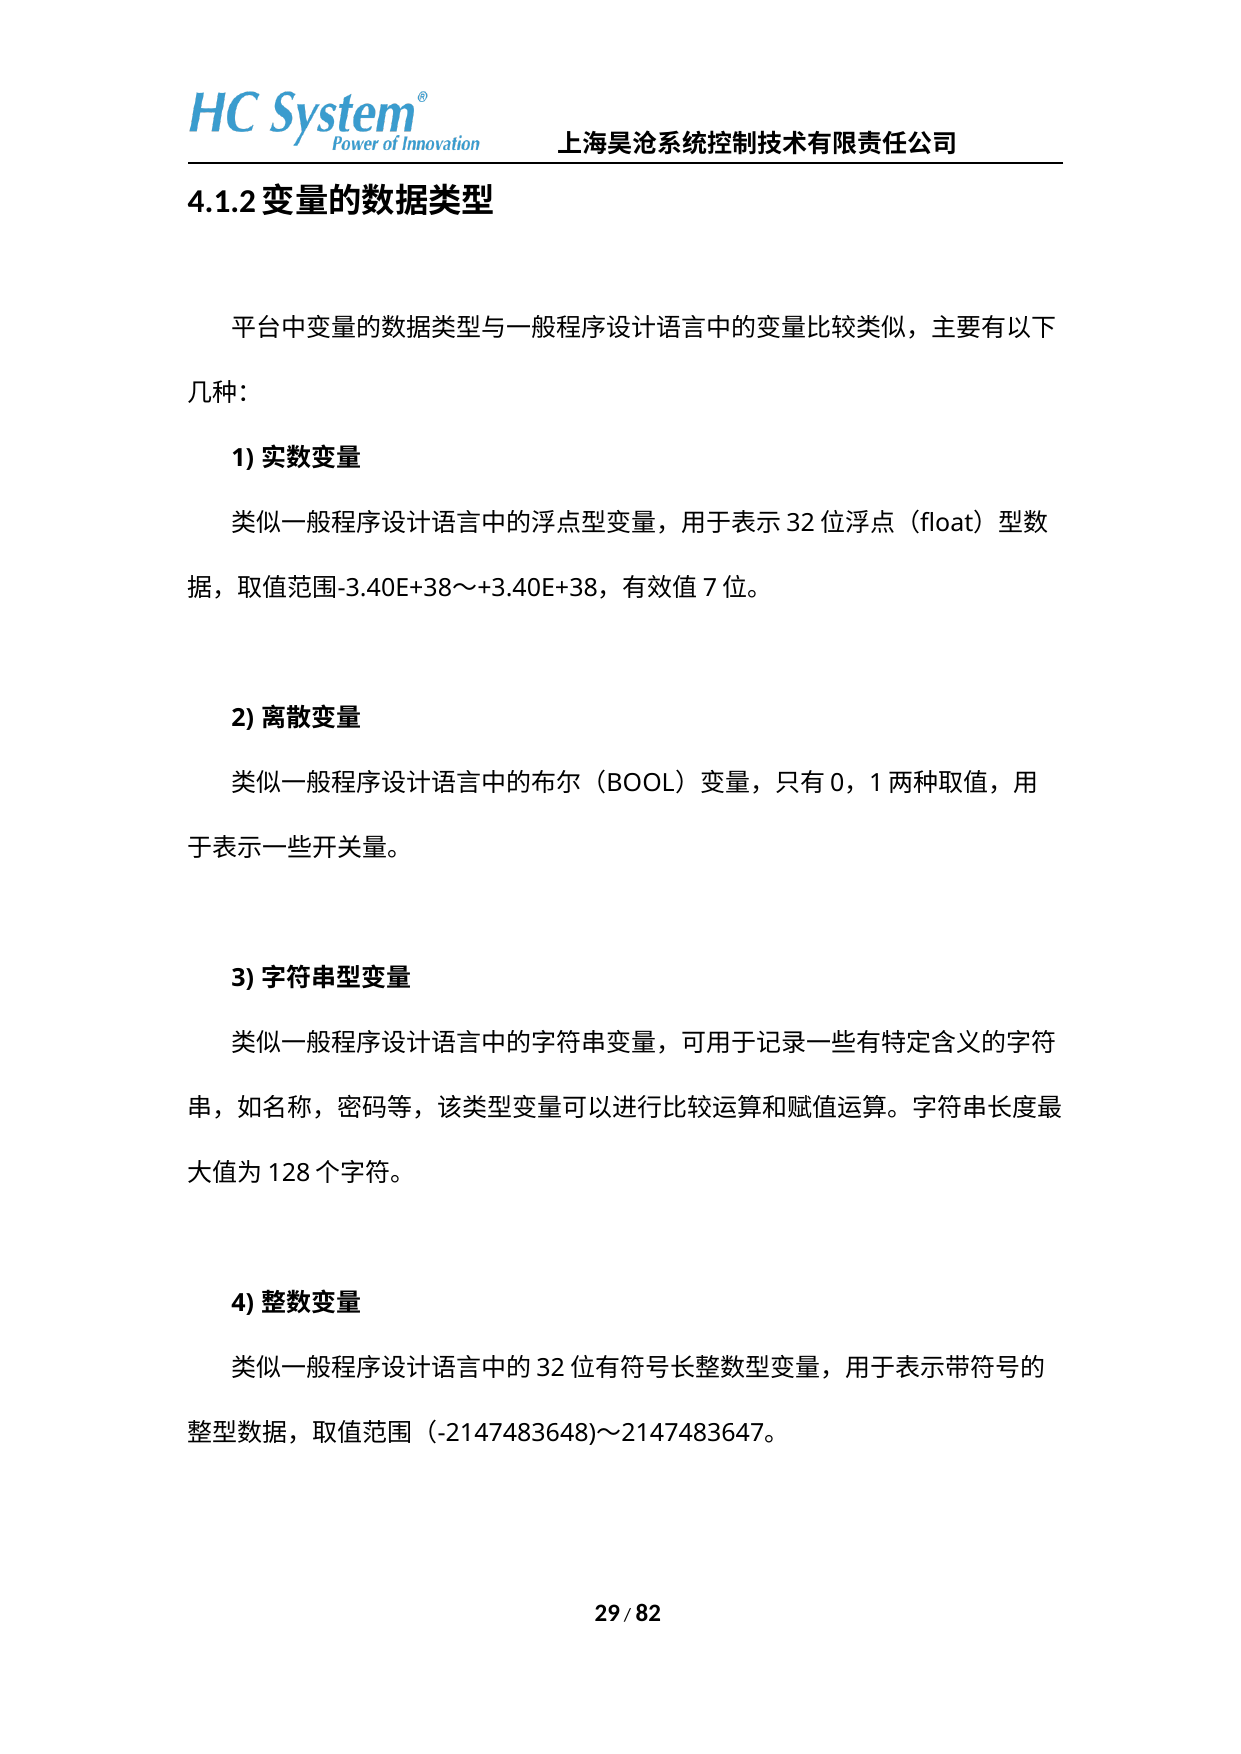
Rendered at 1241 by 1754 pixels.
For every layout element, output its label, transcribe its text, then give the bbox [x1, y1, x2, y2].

text 平台中变量的数据类型与一般程序设计语言中的变量比较类似，主要有以下几种： [187, 293, 1063, 423]
text 3) 字符串型变量 [187, 943, 1063, 1008]
subtitle 变量的数据类型 [187, 165, 1063, 230]
picture [187, 88, 482, 153]
text 类似一般程序设计语言中的32位有符号长整数型变量，用于表示带符号的整型数据，取值范围（-2147483648)～2147483647。 [187, 1333, 1063, 1463]
text 类似一般程序设计语言中的字符串变量，可用于记录一些有特定含义的字符串，如名称，密码等，该类型变量可以进行比较运算和赋值运算。字符串长度最大值为128个字符。 [187, 1008, 1063, 1203]
text 类似一般程序设计语言中的浮点型变量，用于表示32位浮点（float）型数据，取值范围-3.40E+38～+3.40E+38，有效值7位。 [187, 488, 1063, 618]
text 4) 整数变量 [187, 1268, 1063, 1333]
text 2) 离散变量 [187, 683, 1063, 748]
text 类似一般程序设计语言中的布尔（BOOL）变量，只有0，1两种取值，用于表示一些开关量。 [187, 748, 1063, 878]
text 1) 实数变量 [187, 423, 1063, 488]
